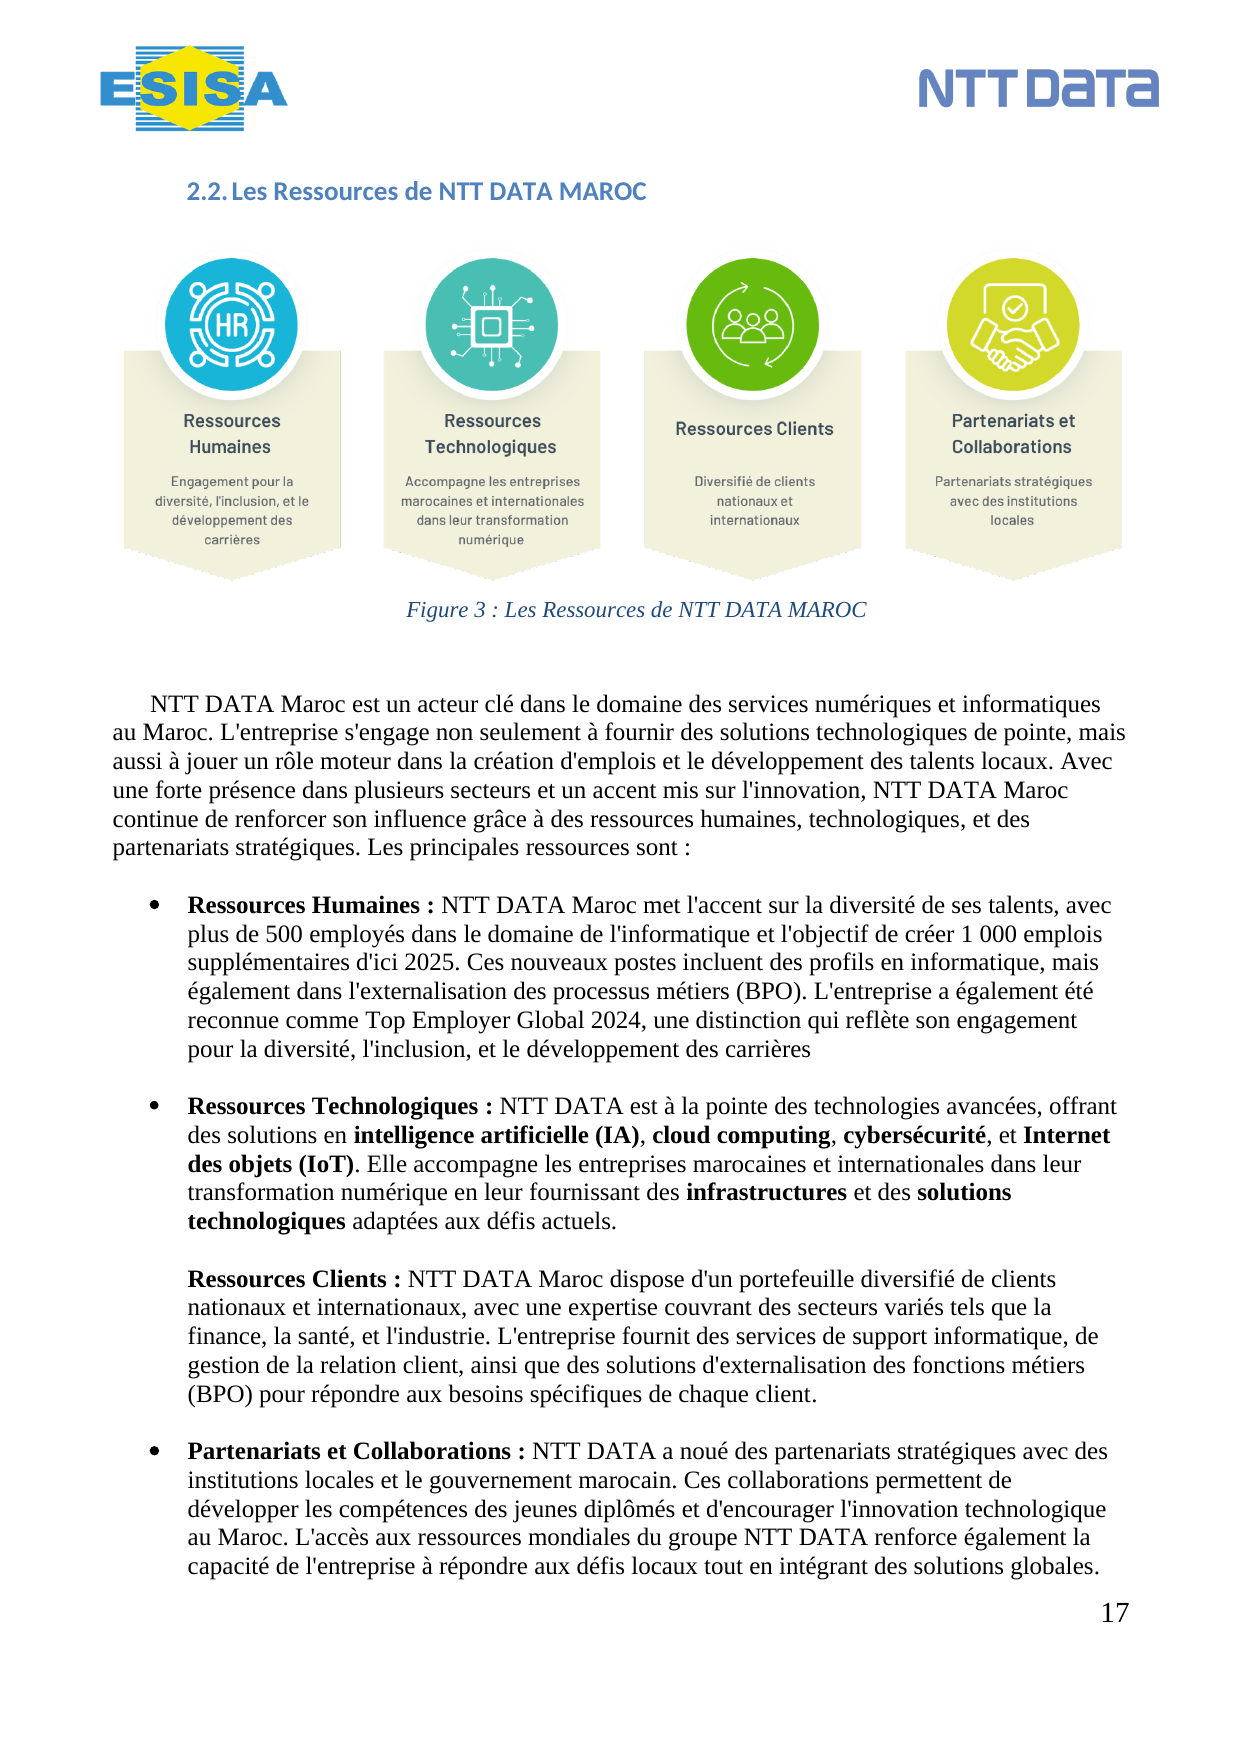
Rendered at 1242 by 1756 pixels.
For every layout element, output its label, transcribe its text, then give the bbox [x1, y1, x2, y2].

picture [96, 8, 295, 176]
list Ressources Technologiques : NTT DATA est à la pointe des technologies avancées, offrant des solutions en intelligence artificielle (IA), cloud computing, cybersécurité, et Internet des objets (IoT). Elle accompagne les entreprises marocaines et internationales dans leur transformation numérique en leur fournissant des infrastructures et des solutions technologiques adaptées aux défis actuels. [150, 1091, 1129, 1235]
picture [917, 66, 1161, 110]
picture [115, 244, 1129, 587]
subtitle Les Ressources de NTT DATA MAROC [186, 174, 1129, 207]
text NTT DATA Maroc est un acteur clé dans le domaine des services numériques et informatiques au Maroc. L'entreprise s'engage non seulement à fournir des solutions technologiques de pointe, mais aussi à jouer un rôle moteur dans la création d'emplois et le développement des talents locaux. Avec une forte présence dans plusieurs secteurs et un accent mis sur l'innovation, NTT DATA Maroc continue de renforcer son influence grâce à des ressources humaines, technologiques, et des partenariats stratégiques. Les principales ressources sont : [112, 689, 1129, 861]
list Partenariats et Collaborations : NTT DATA a noué des partenariats stratégiques avec des institutions locales et le gouvernement marocain. Ces collaborations permettent de développer les compétences des jeunes diplômés et d'encourager l'innovation technologique au Maroc. L'accès aux ressources mondiales du groupe NTT DATA renforce également la capacité de l'entreprise à répondre aux défis locaux tout en intégrant des solutions globales​. [150, 1436, 1129, 1580]
list Ressources Humaines : NTT DATA Maroc met l'accent sur la diversité de ses talents, avec plus de 500 employés dans le domaine de l'informatique et l'objectif de créer 1 000 emplois supplémentaires d'ici 2025. Ces nouveaux postes incluent des profils en informatique, mais également dans l'externalisation des processus métiers (BPO). L'entreprise a également été reconnue comme Top Employer Global 2024, une distinction qui reflète son engagement pour la diversité, l'inclusion, et le développement des carrières​ [150, 890, 1129, 1062]
list Ressources Clients : NTT DATA Maroc dispose d'un portefeuille diversifié de clients nationaux et internationaux, avec une expertise couvrant des secteurs variés tels que la finance, la santé, et l'industrie. L'entreprise fournit des services de support informatique, de gestion de la relation client, ainsi que des solutions d'externalisation des fonctions métiers (BPO) pour répondre aux besoins spécifiques de chaque client​. [187, 1264, 1129, 1407]
